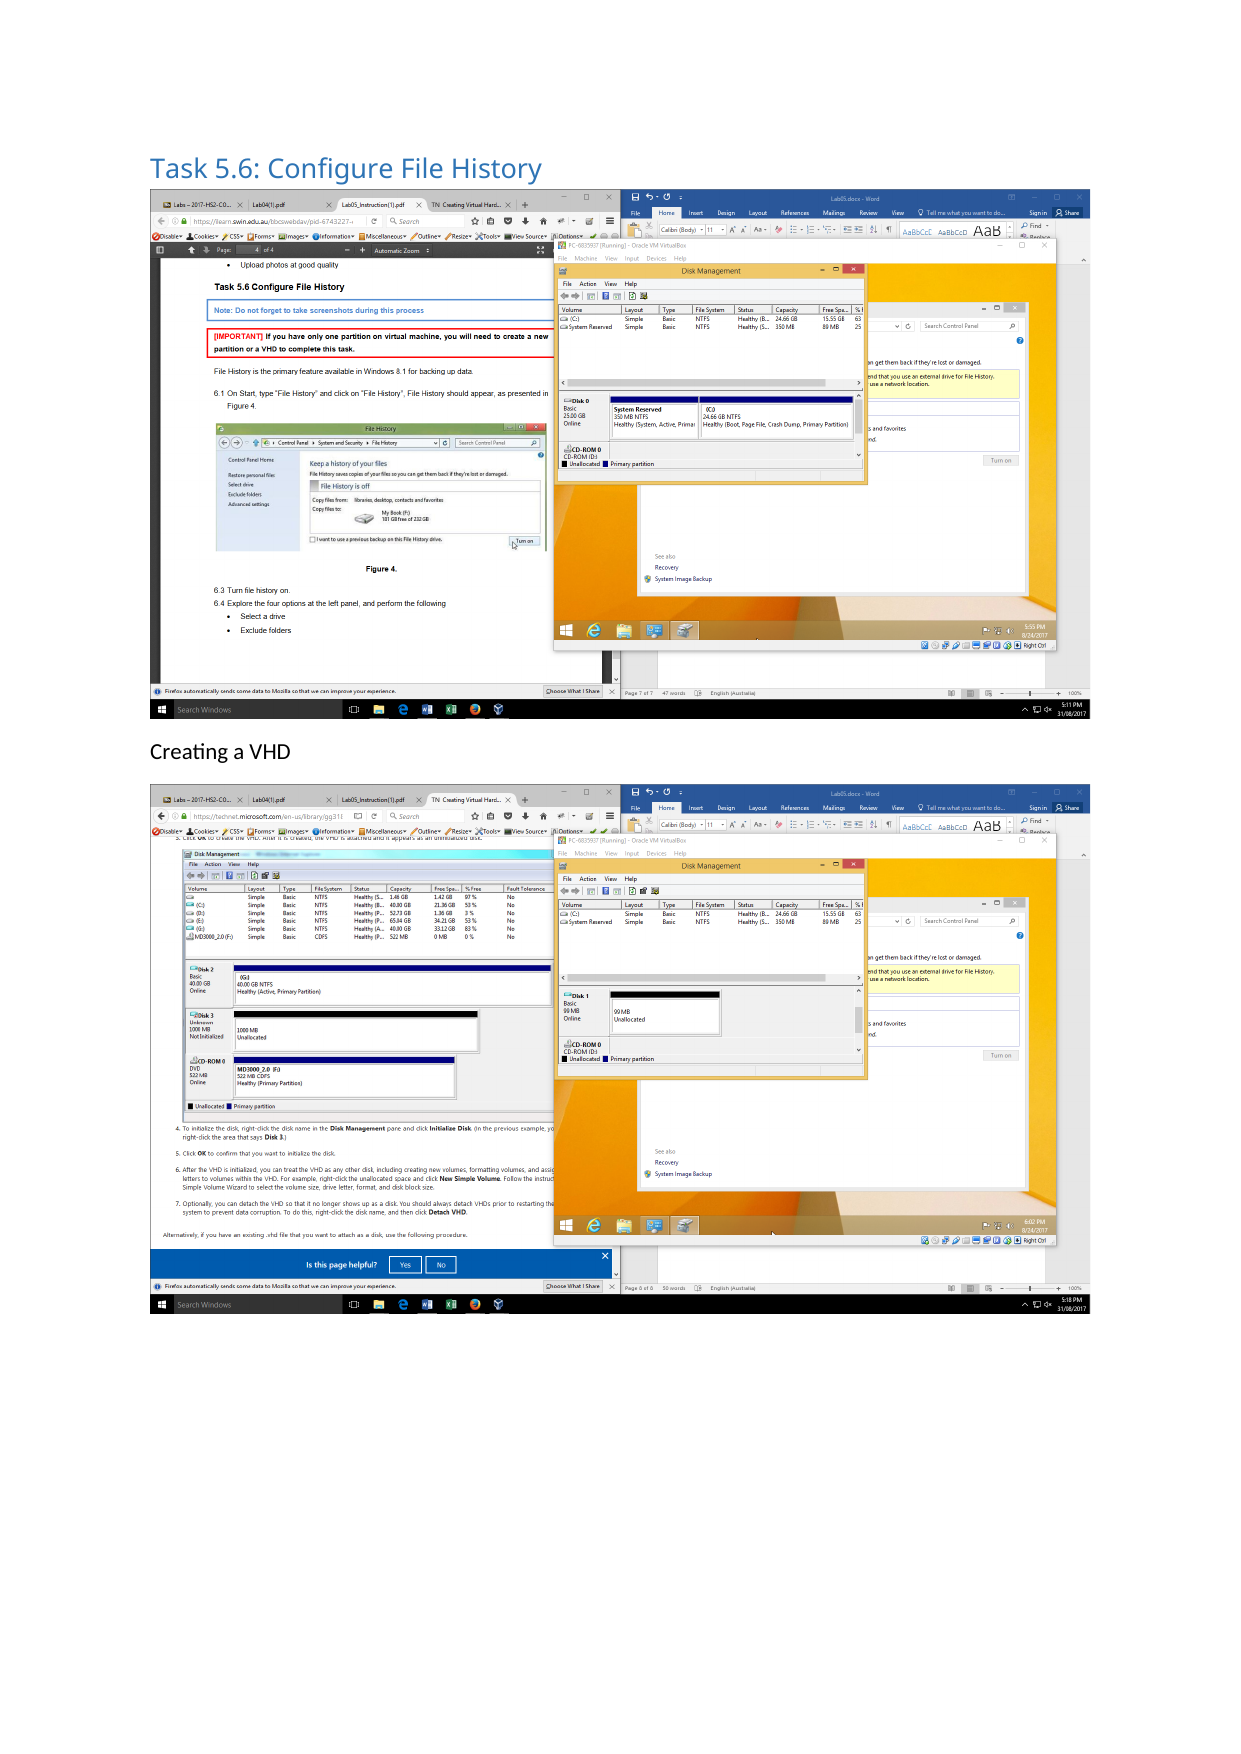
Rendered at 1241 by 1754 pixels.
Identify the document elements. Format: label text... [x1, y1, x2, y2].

subtitle Task 5.6: Configure File History [150, 150, 1090, 187]
text Creating a VHD [150, 737, 1090, 766]
picture [150, 189, 1091, 719]
picture [150, 784, 1091, 1314]
